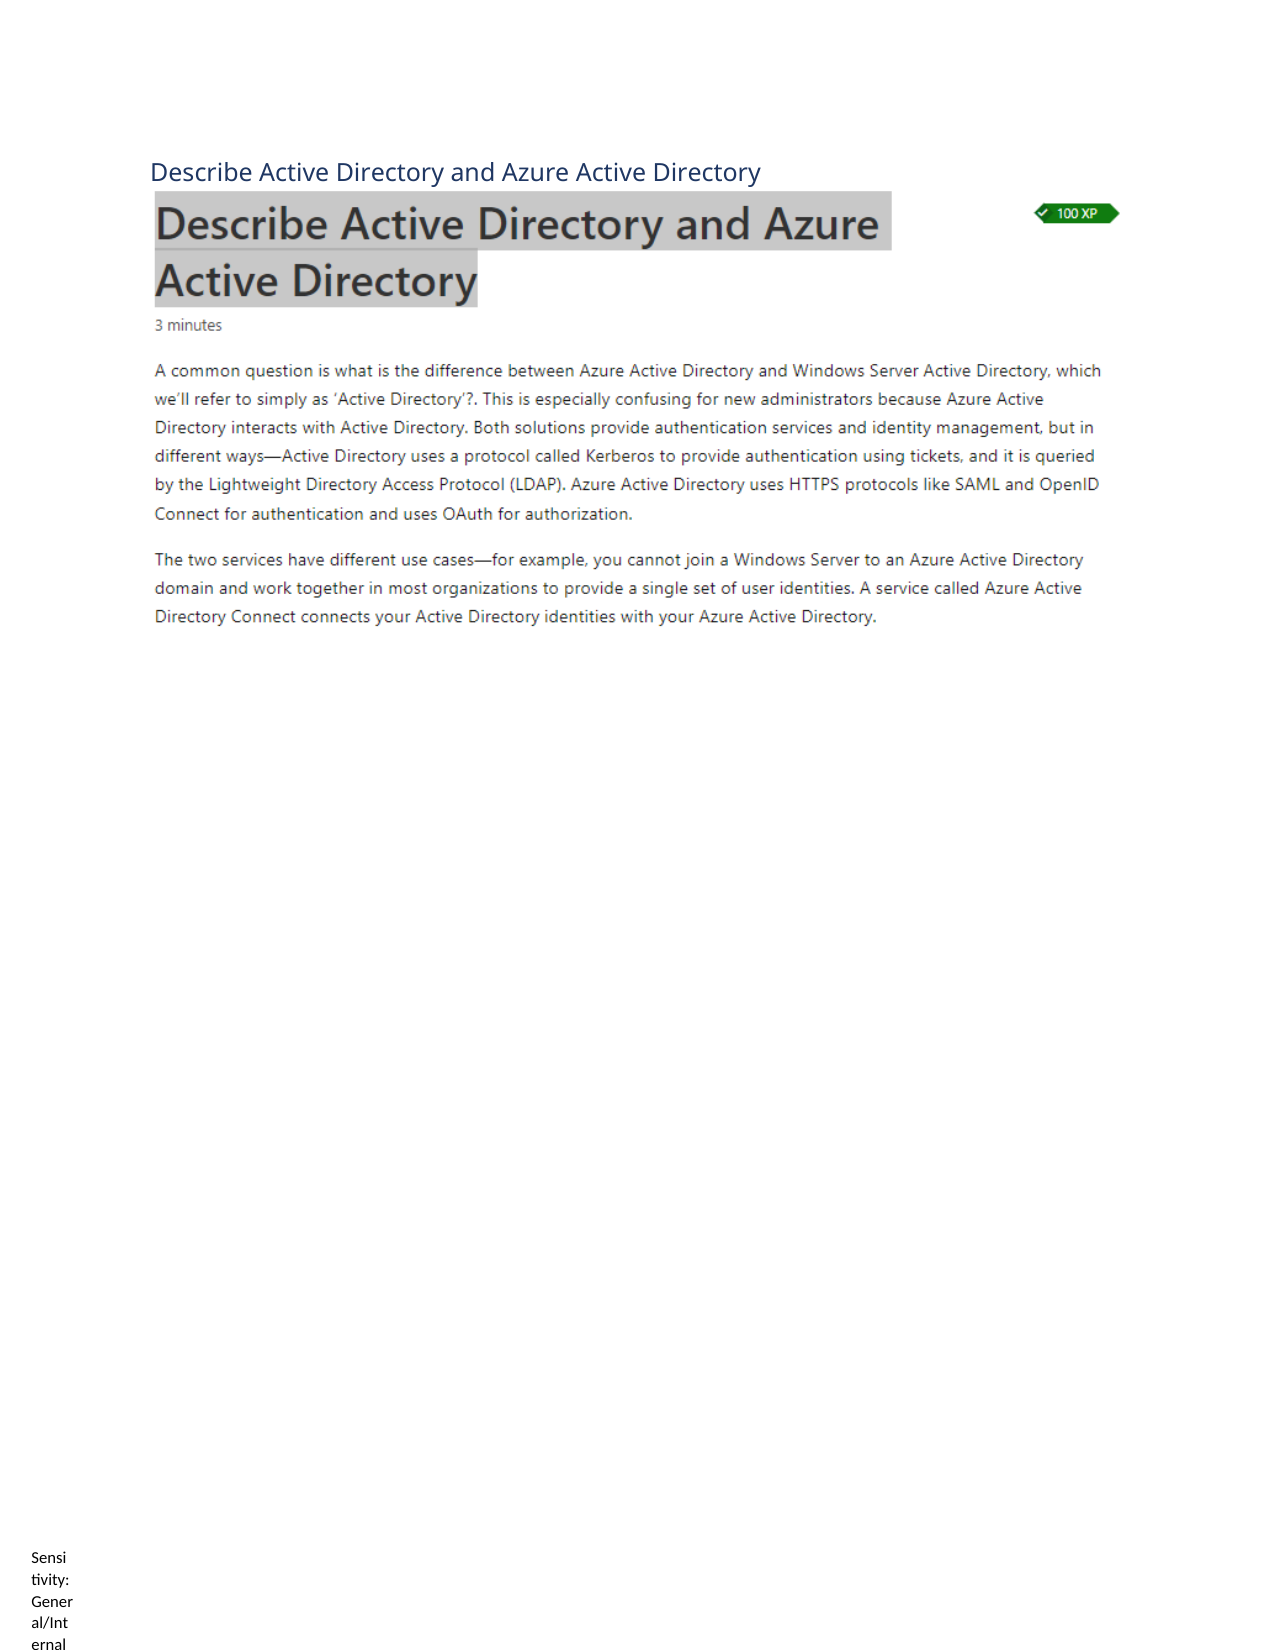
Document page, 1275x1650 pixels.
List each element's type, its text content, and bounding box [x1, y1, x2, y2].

subtitle U2. Describe Active Directory and Azure Active Directory [150, 154, 1125, 188]
picture [150, 191, 1125, 636]
